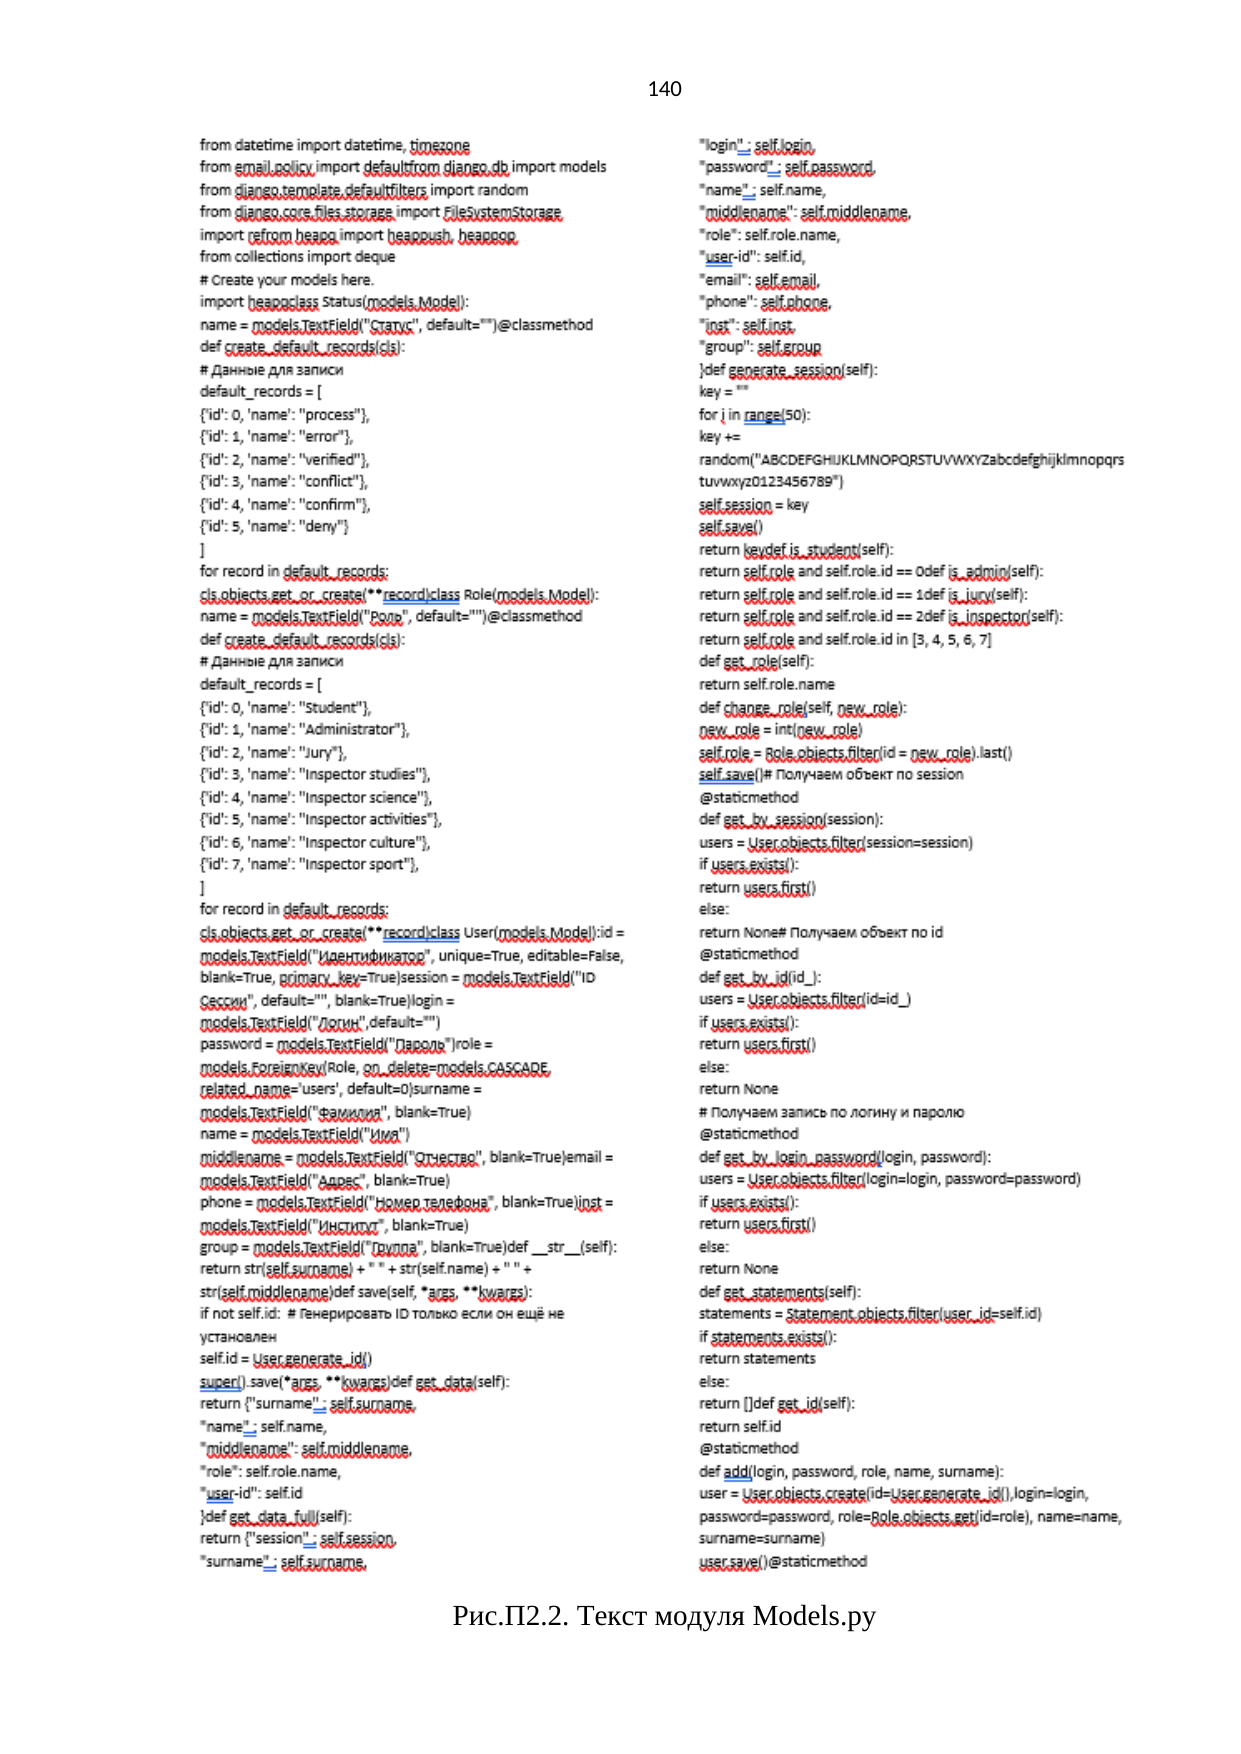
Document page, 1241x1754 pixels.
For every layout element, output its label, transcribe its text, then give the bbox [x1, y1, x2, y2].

picture [187, 130, 1142, 1582]
text Рис.П2.2. Текст модуля Models.py [177, 1598, 1152, 1632]
